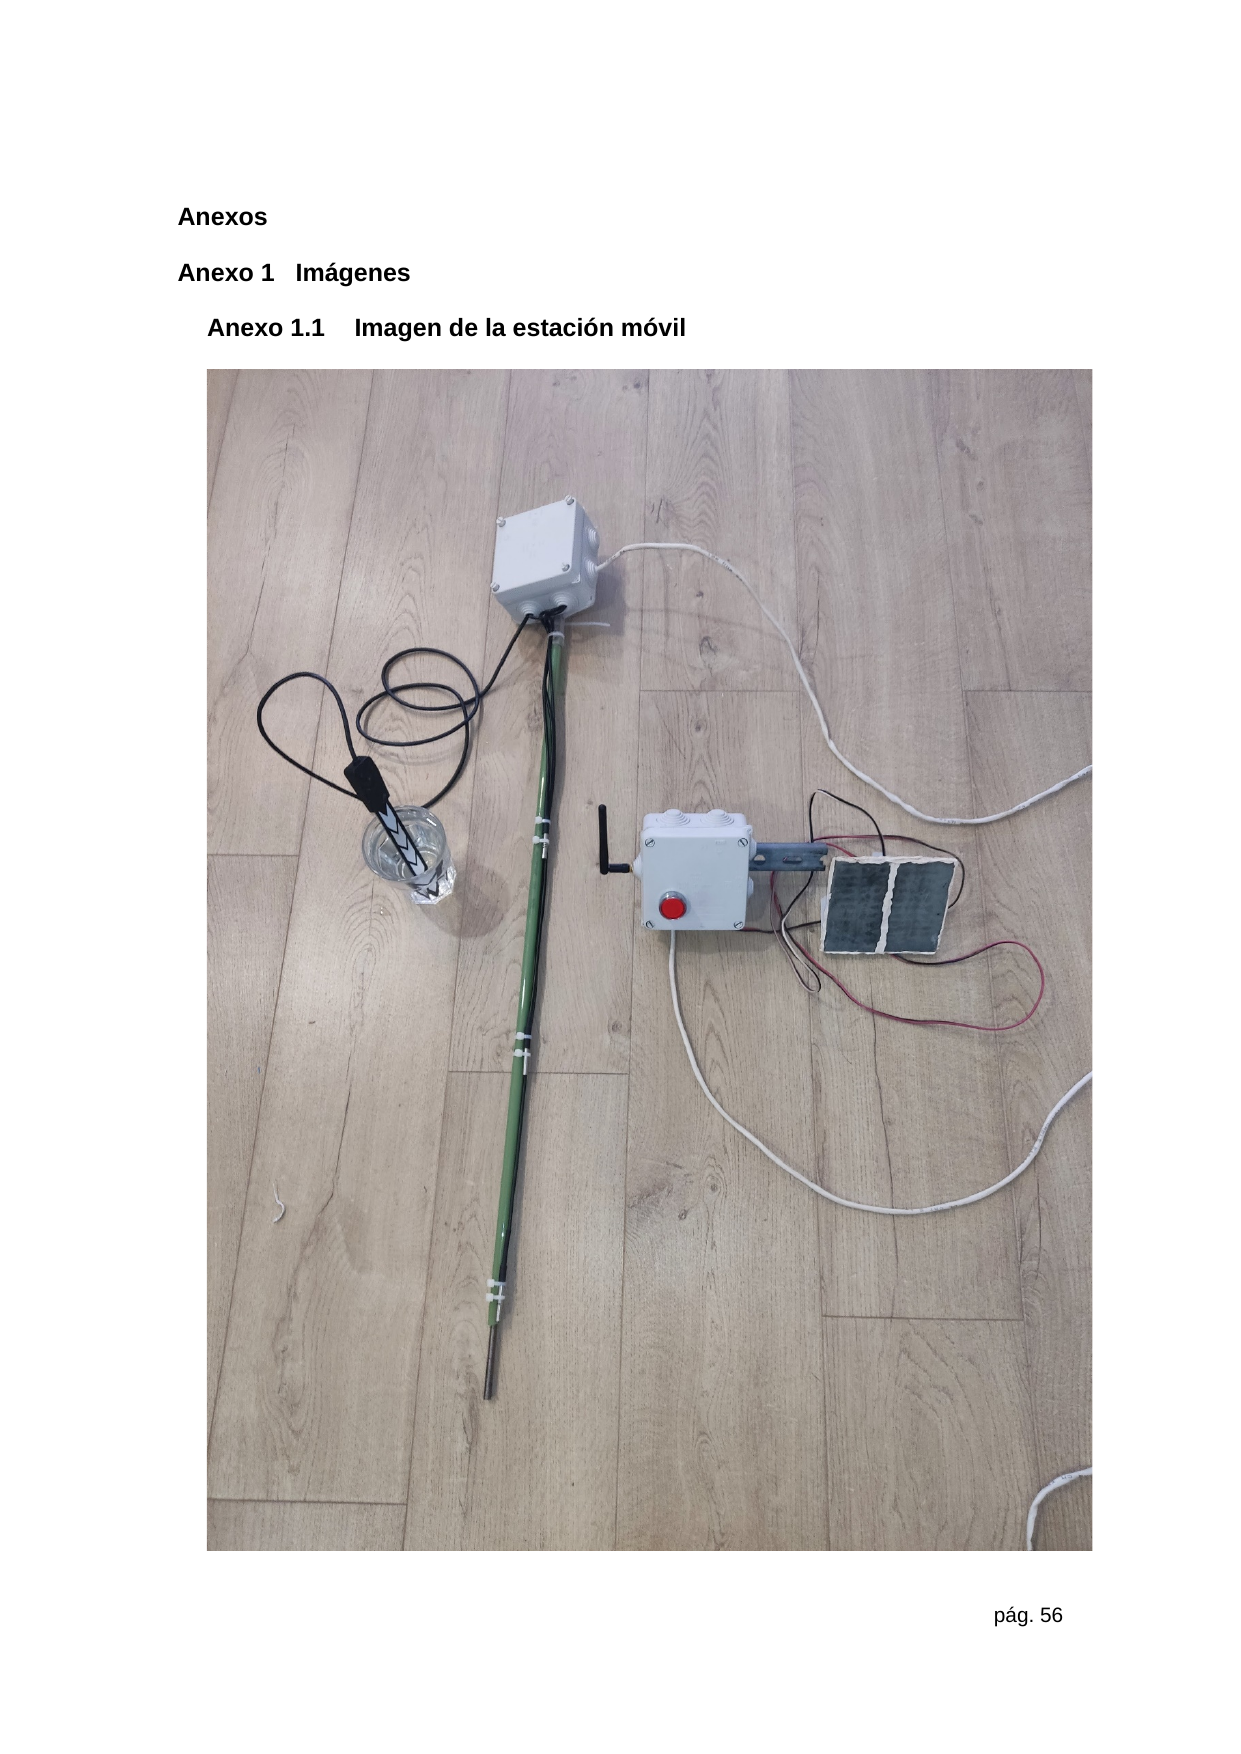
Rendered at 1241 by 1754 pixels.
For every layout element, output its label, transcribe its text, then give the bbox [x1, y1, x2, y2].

subtitle Imagen de la estación móvil [207, 313, 1063, 342]
subtitle Anexos [177, 202, 1063, 231]
subtitle Imágenes [177, 258, 1063, 287]
picture [206, 369, 1093, 1551]
